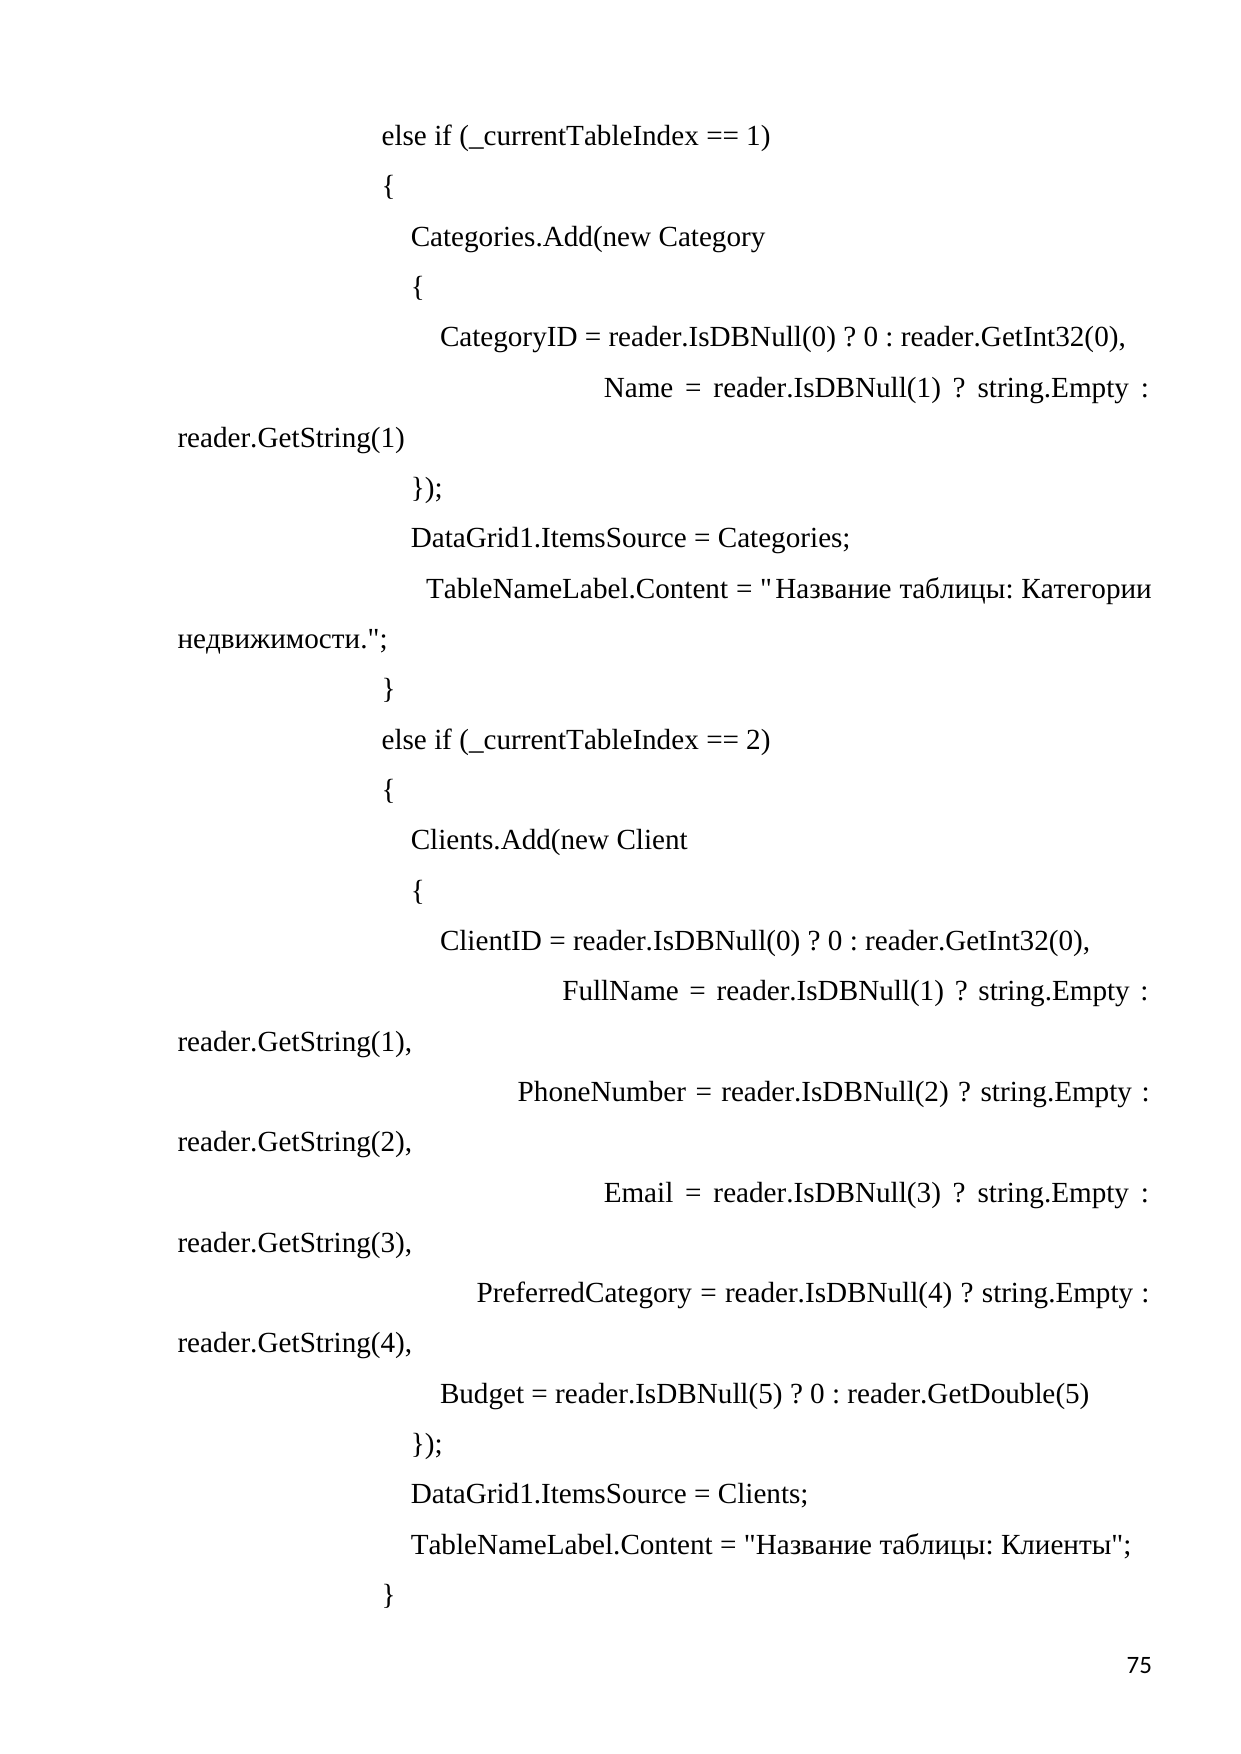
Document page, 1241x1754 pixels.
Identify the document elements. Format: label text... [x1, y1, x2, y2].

text DataGrid1.ItemsSource = Clients; [177, 1477, 1152, 1510]
text ClientID = reader.IsDBNull(0) ? 0 : reader.GetInt32(0), [177, 923, 1152, 957]
text PhoneNumber = reader.IsDBNull(2) ? string.Empty : reader.GetString(2), [177, 1074, 1152, 1158]
text }); [177, 1426, 1152, 1460]
text { [177, 873, 1152, 906]
text TableNameLabel.Content = "Название таблицы: Клиенты"; [177, 1527, 1152, 1560]
text TableNameLabel.Content = "Название таблицы: Категории недвижимости."; [177, 571, 1152, 655]
text { [177, 772, 1152, 806]
text { [177, 168, 1152, 202]
text }); [177, 470, 1152, 504]
text } [177, 672, 1152, 705]
text Name = reader.IsDBNull(1) ? string.Empty : reader.GetString(1) [177, 370, 1152, 453]
text Budget = reader.IsDBNull(5) ? 0 : reader.GetDouble(5) [177, 1376, 1152, 1409]
text CategoryID = reader.IsDBNull(0) ? 0 : reader.GetInt32(0), [177, 319, 1152, 353]
text FullName = reader.IsDBNull(1) ? string.Empty : reader.GetString(1), [177, 973, 1152, 1057]
text Email = reader.IsDBNull(3) ? string.Empty : reader.GetString(3), [177, 1175, 1152, 1258]
text else if (_currentTableIndex == 1) [177, 118, 1152, 152]
text Categories.Add(new Category [177, 219, 1152, 252]
text Clients.Add(new Client [177, 822, 1152, 856]
text else if (_currentTableIndex == 2) [177, 722, 1152, 755]
text { [177, 269, 1152, 303]
text PreferredCategory = reader.IsDBNull(4) ? string.Empty : reader.GetString(4), [177, 1275, 1152, 1359]
text DataGrid1.ItemsSource = Categories; [177, 521, 1152, 554]
text } [177, 1577, 1152, 1611]
